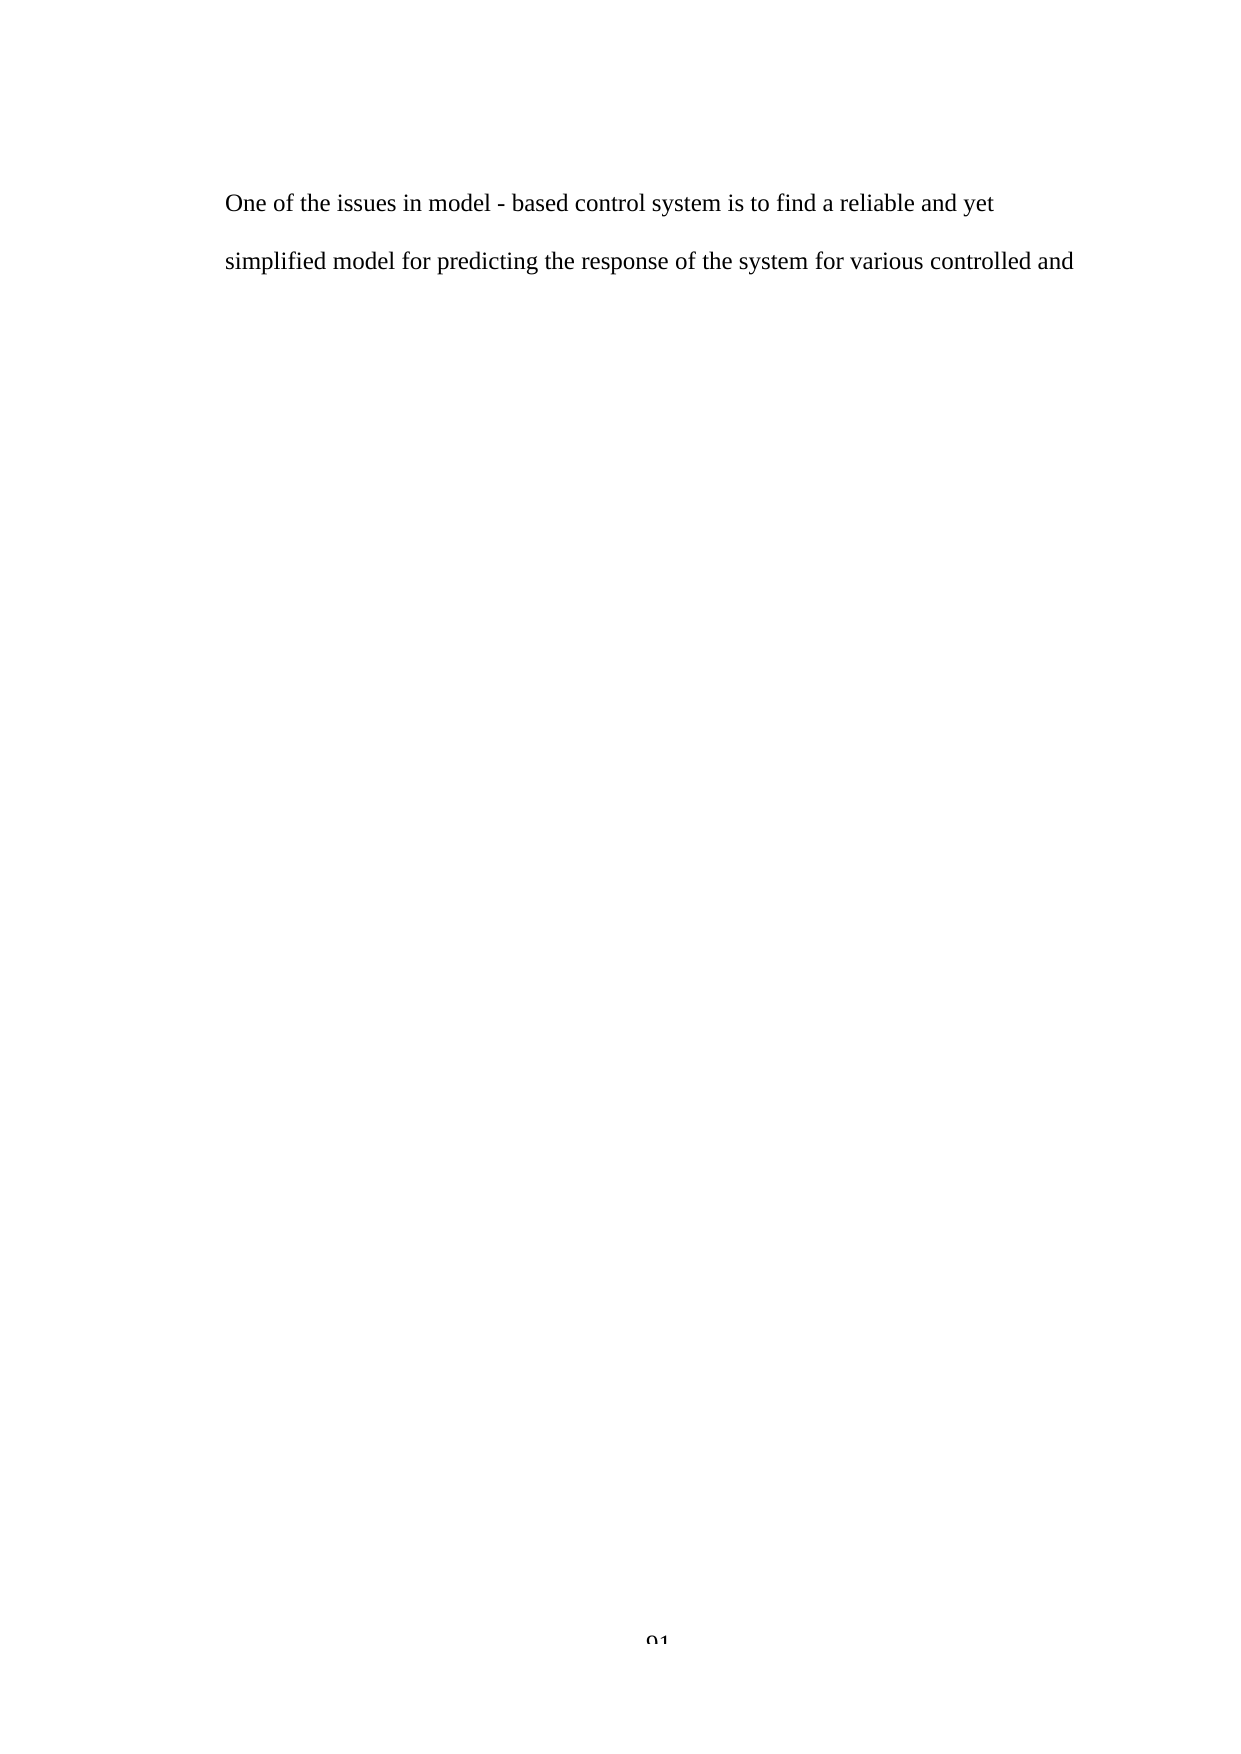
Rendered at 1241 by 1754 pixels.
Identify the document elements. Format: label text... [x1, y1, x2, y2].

text One of the issues in model - based control system is to find a reliable and yet simplified model for predicting the response of the system for various controlled and [225, 188, 1074, 274]
